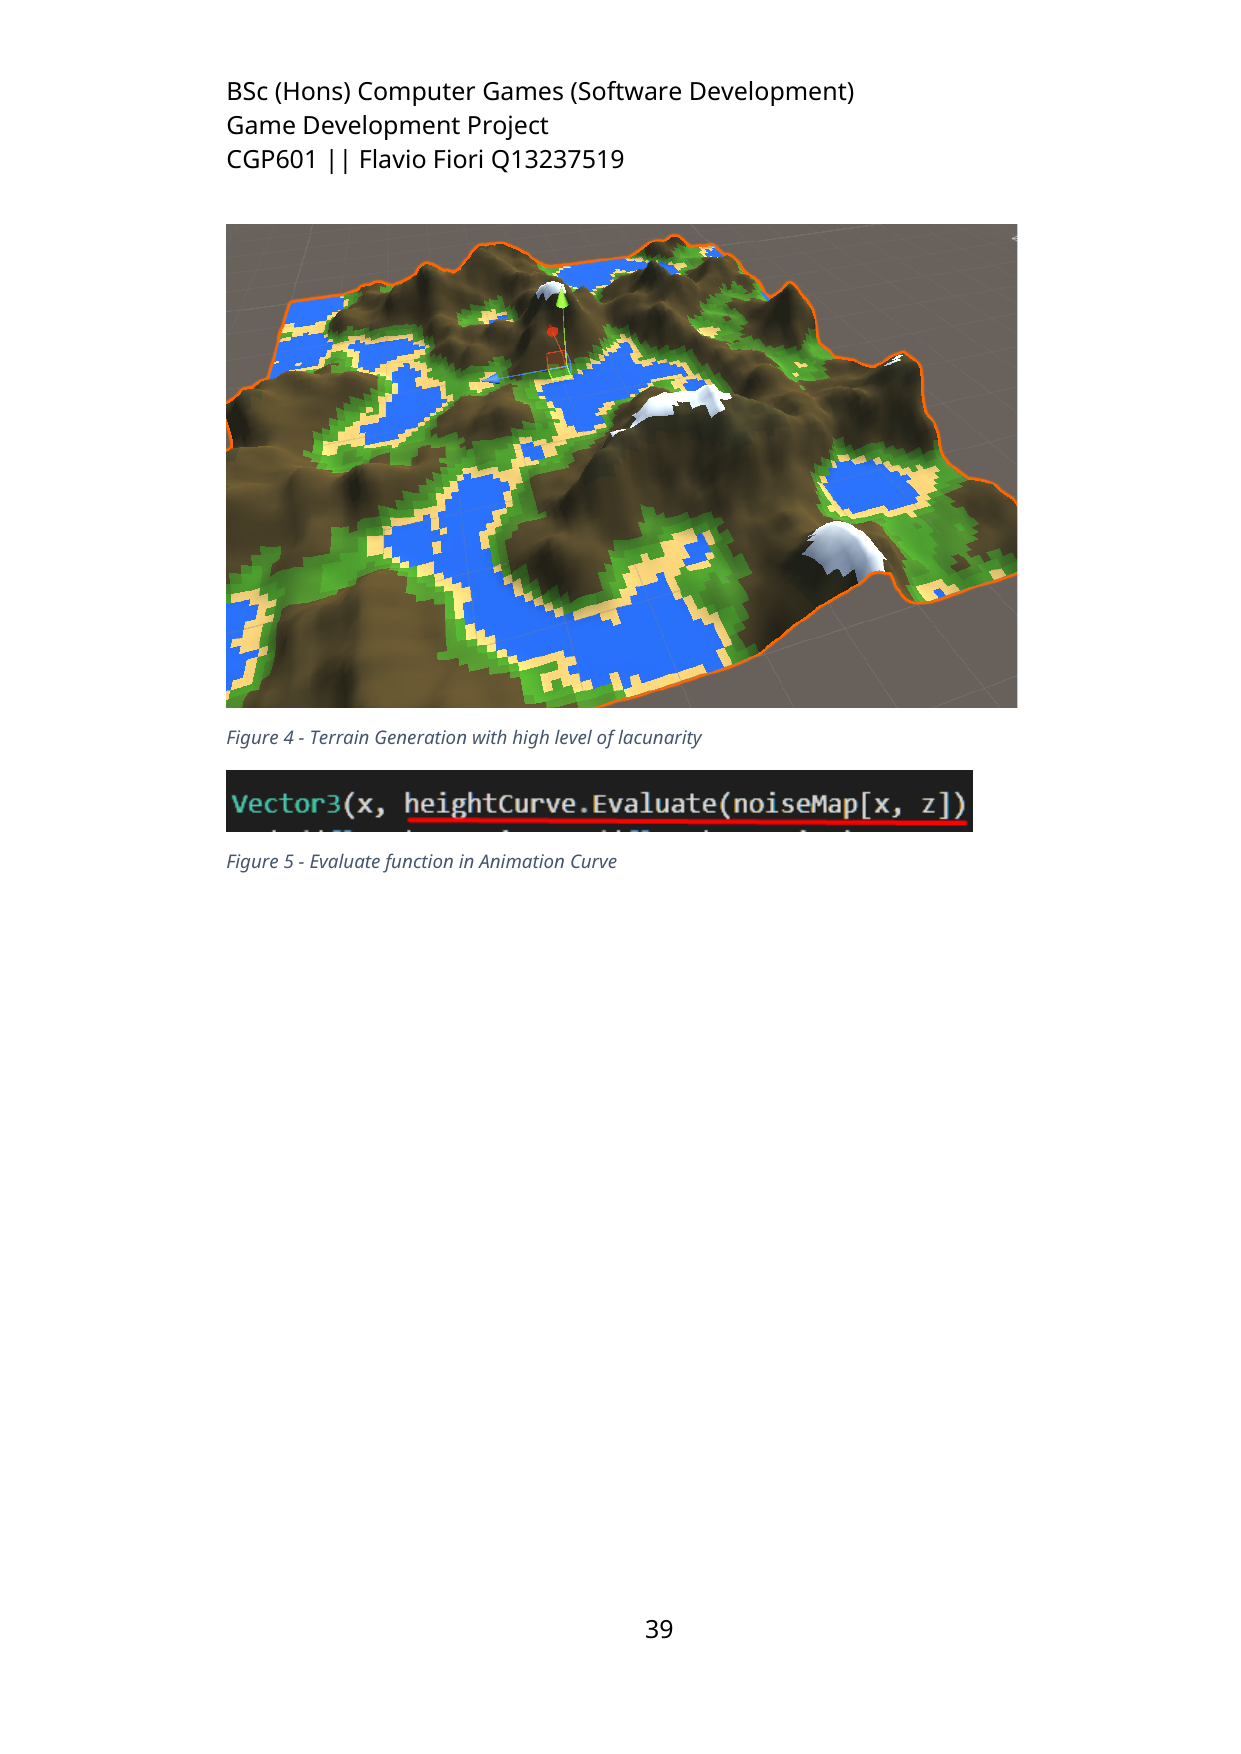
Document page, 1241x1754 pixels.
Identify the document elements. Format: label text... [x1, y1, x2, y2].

picture [226, 224, 1018, 708]
text Figure 5 - Evaluate function in Animation Curve [226, 848, 1092, 874]
picture [226, 770, 973, 832]
text Figure 4 - Terrain Generation with high level of lacunarity [226, 724, 1092, 750]
